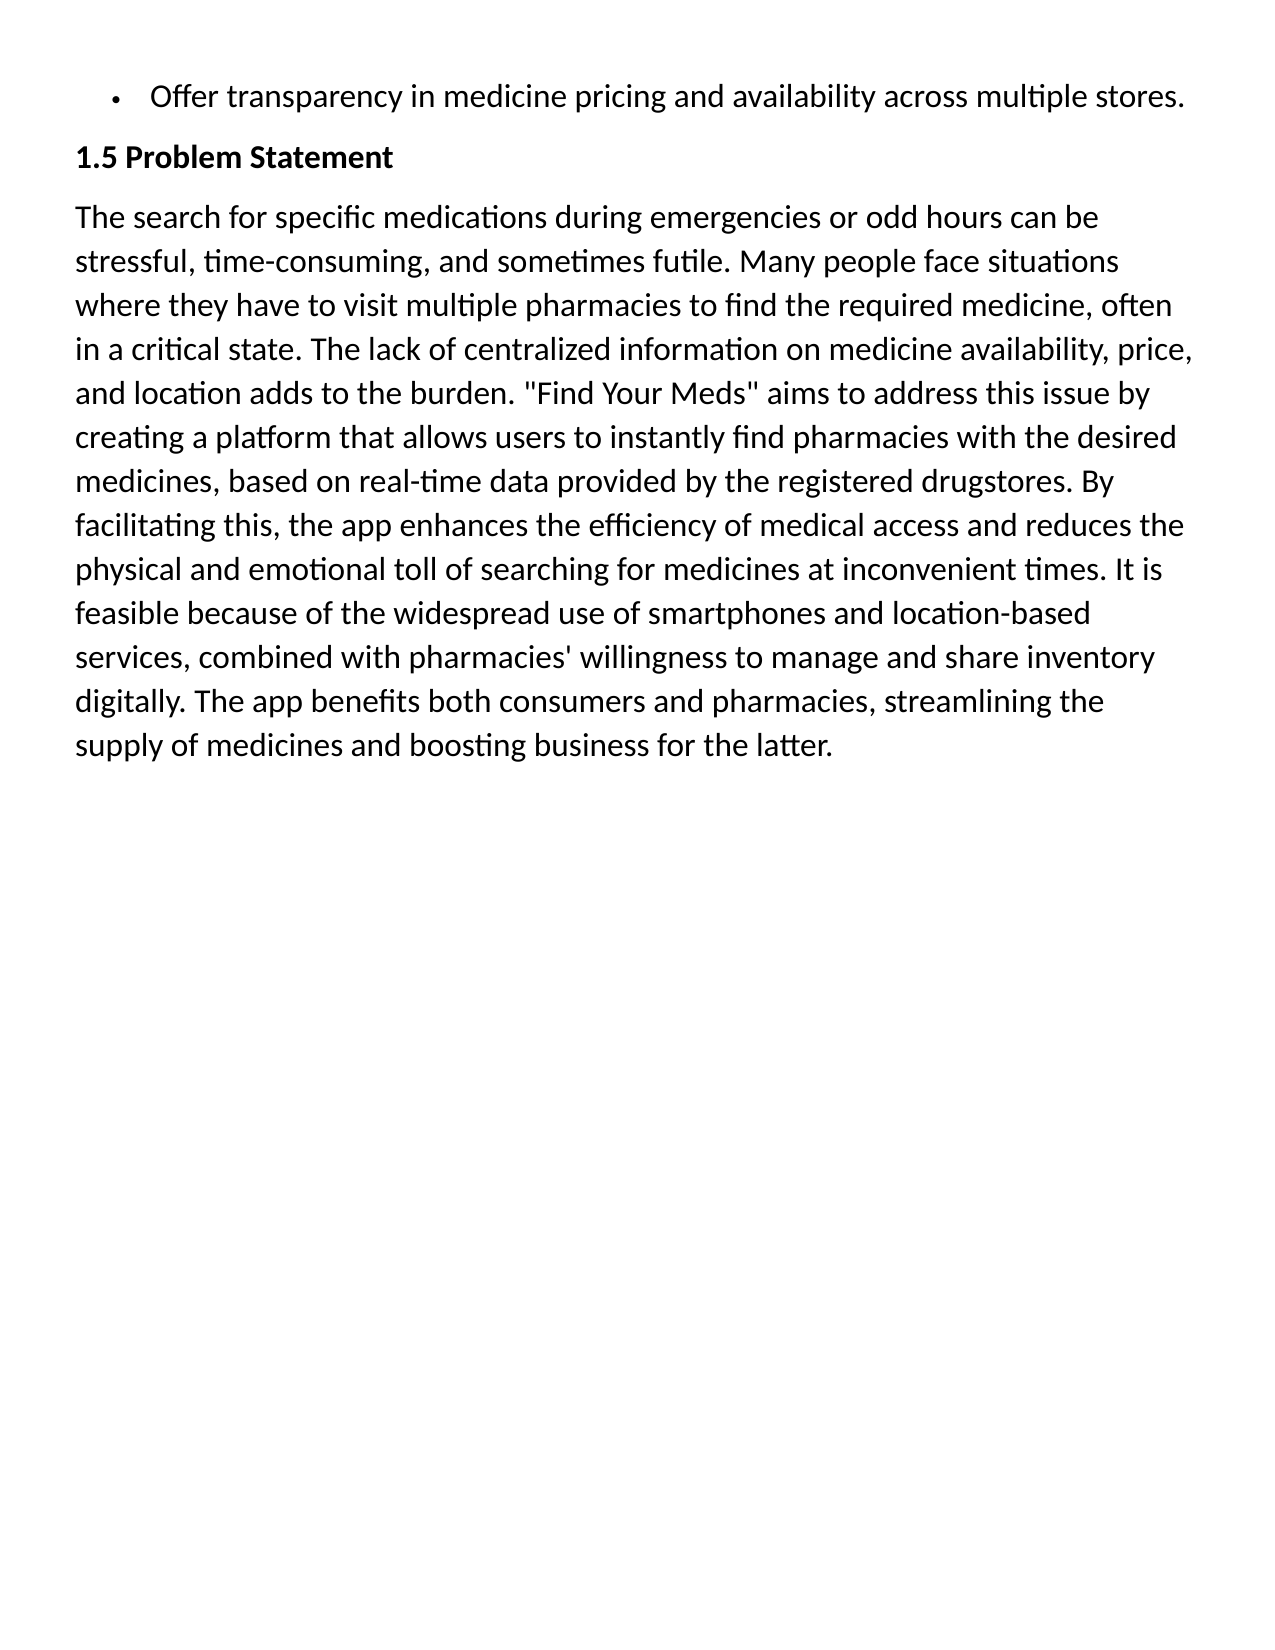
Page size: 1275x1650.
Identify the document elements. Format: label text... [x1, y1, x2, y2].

text 1.5 Problem Statement [75, 136, 1200, 176]
list Offer transparency in medicine pricing and availability across multiple stores. [112, 75, 1200, 116]
text The search for specific medications during emergencies or odd hours can be stressful, time-consuming, and sometimes futile. Many people face situations where they have to visit multiple pharmacies to find the required medicine, often in a critical state. The lack of centralized information on medicine availability, price, and location adds to the burden. "Find Your Meds" aims to address this issue by creating a platform that allows users to instantly find pharmacies with the desired medicines, based on real-time data provided by the registered drugstores. By facilitating this, the app enhances the efficiency of medical access and reduces the physical and emotional toll of searching for medicines at inconvenient times. It is feasible because of the widespread use of smartphones and location-based services, combined with pharmacies' willingness to manage and share inventory digitally. The app benefits both consumers and pharmacies, streamlining the supply of medicines and boosting business for the latter. [75, 196, 1200, 764]
